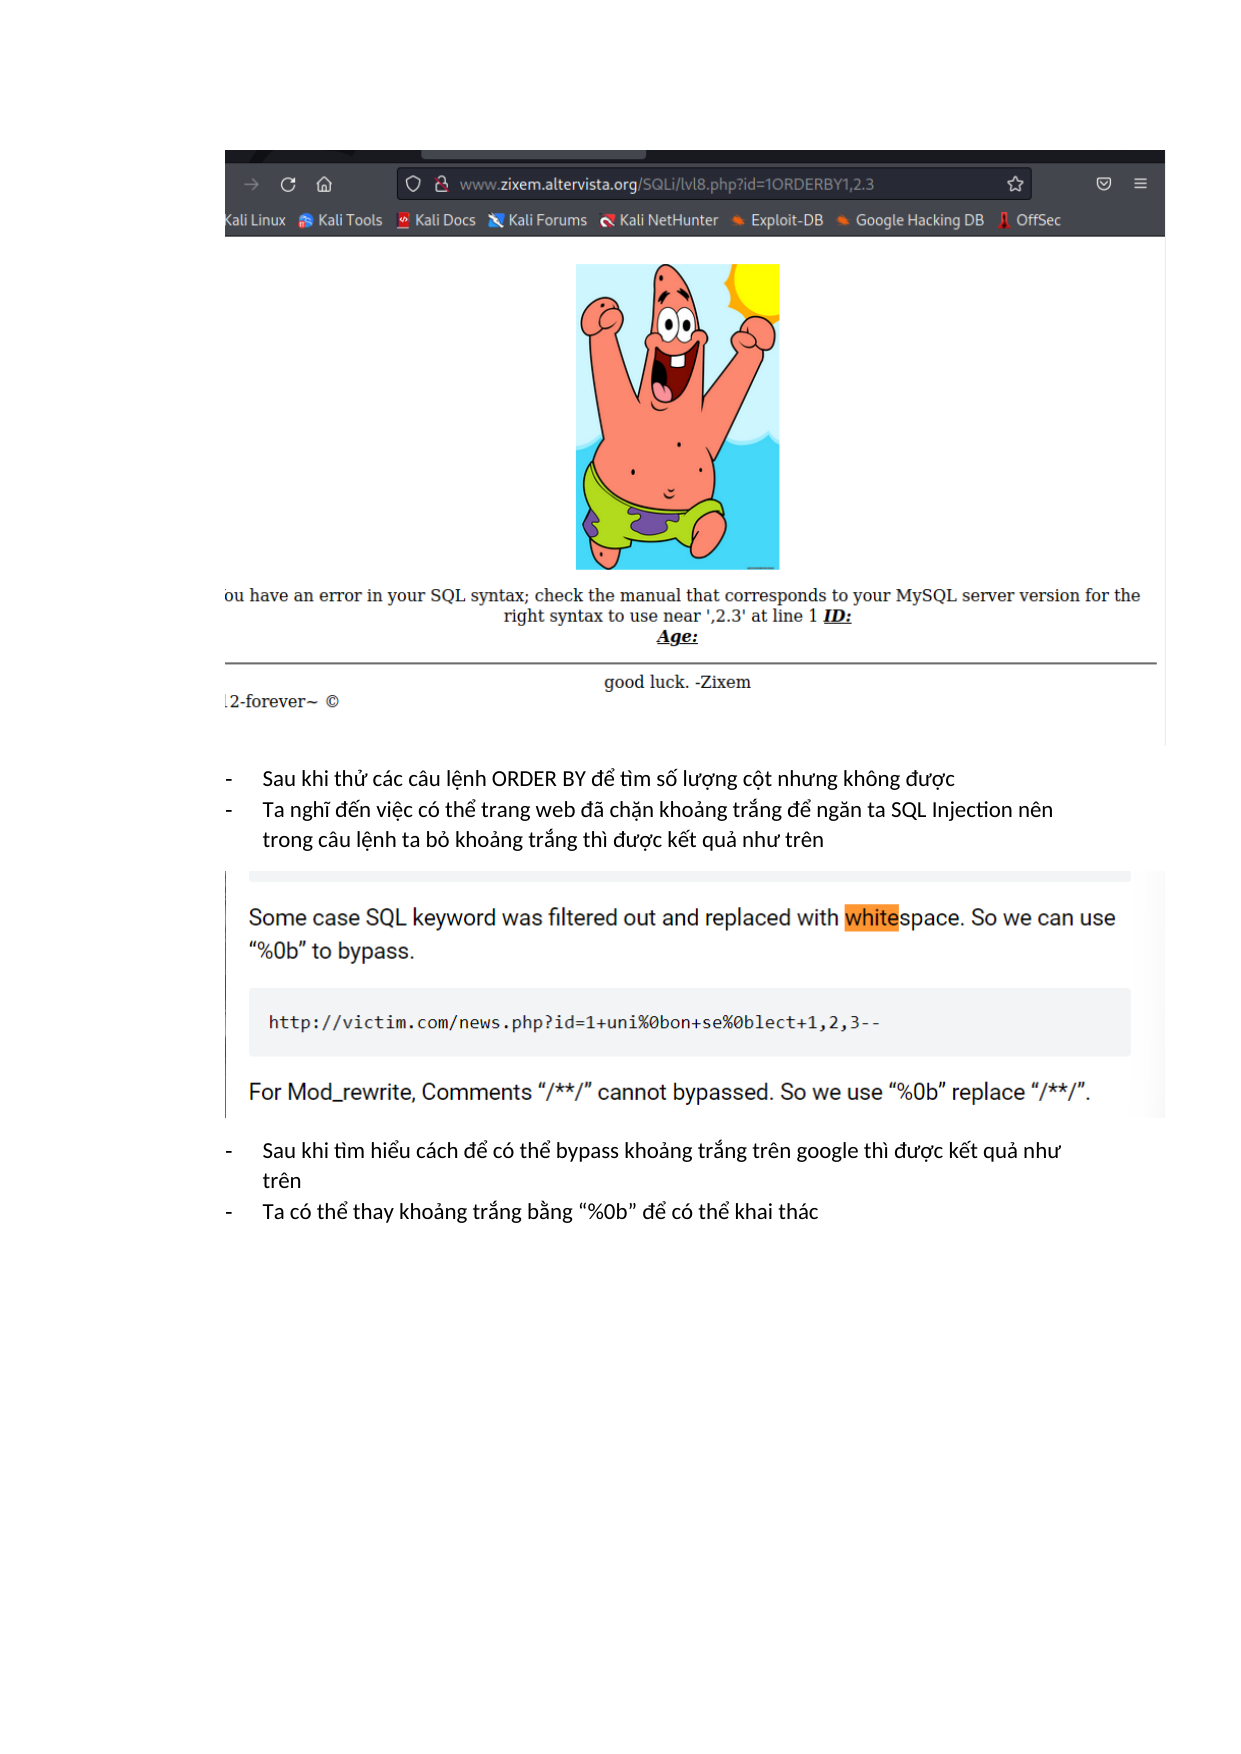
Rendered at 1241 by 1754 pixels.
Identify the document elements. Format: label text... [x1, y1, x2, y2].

list Ta nghĩ đến việc có thể trang web đã chặn khoảng trắng để ngăn ta SQL Injection nên trong câu lệnh ta bỏ khoảng trắng thì được kết quả như trên [225, 795, 1090, 853]
picture [225, 150, 1166, 746]
picture [225, 871, 1166, 1118]
list Sau khi tìm hiểu cách để có thể bypass khoảng trắng trên google thì được kết quả như trên [225, 1136, 1090, 1195]
list Sau khi thử các câu lệnh ORDER BY để tìm số lượng cột nhưng không được [225, 764, 1090, 792]
list Ta có thể thay khoảng trắng bằng “%0b” để có thể khai thác [225, 1197, 1090, 1225]
